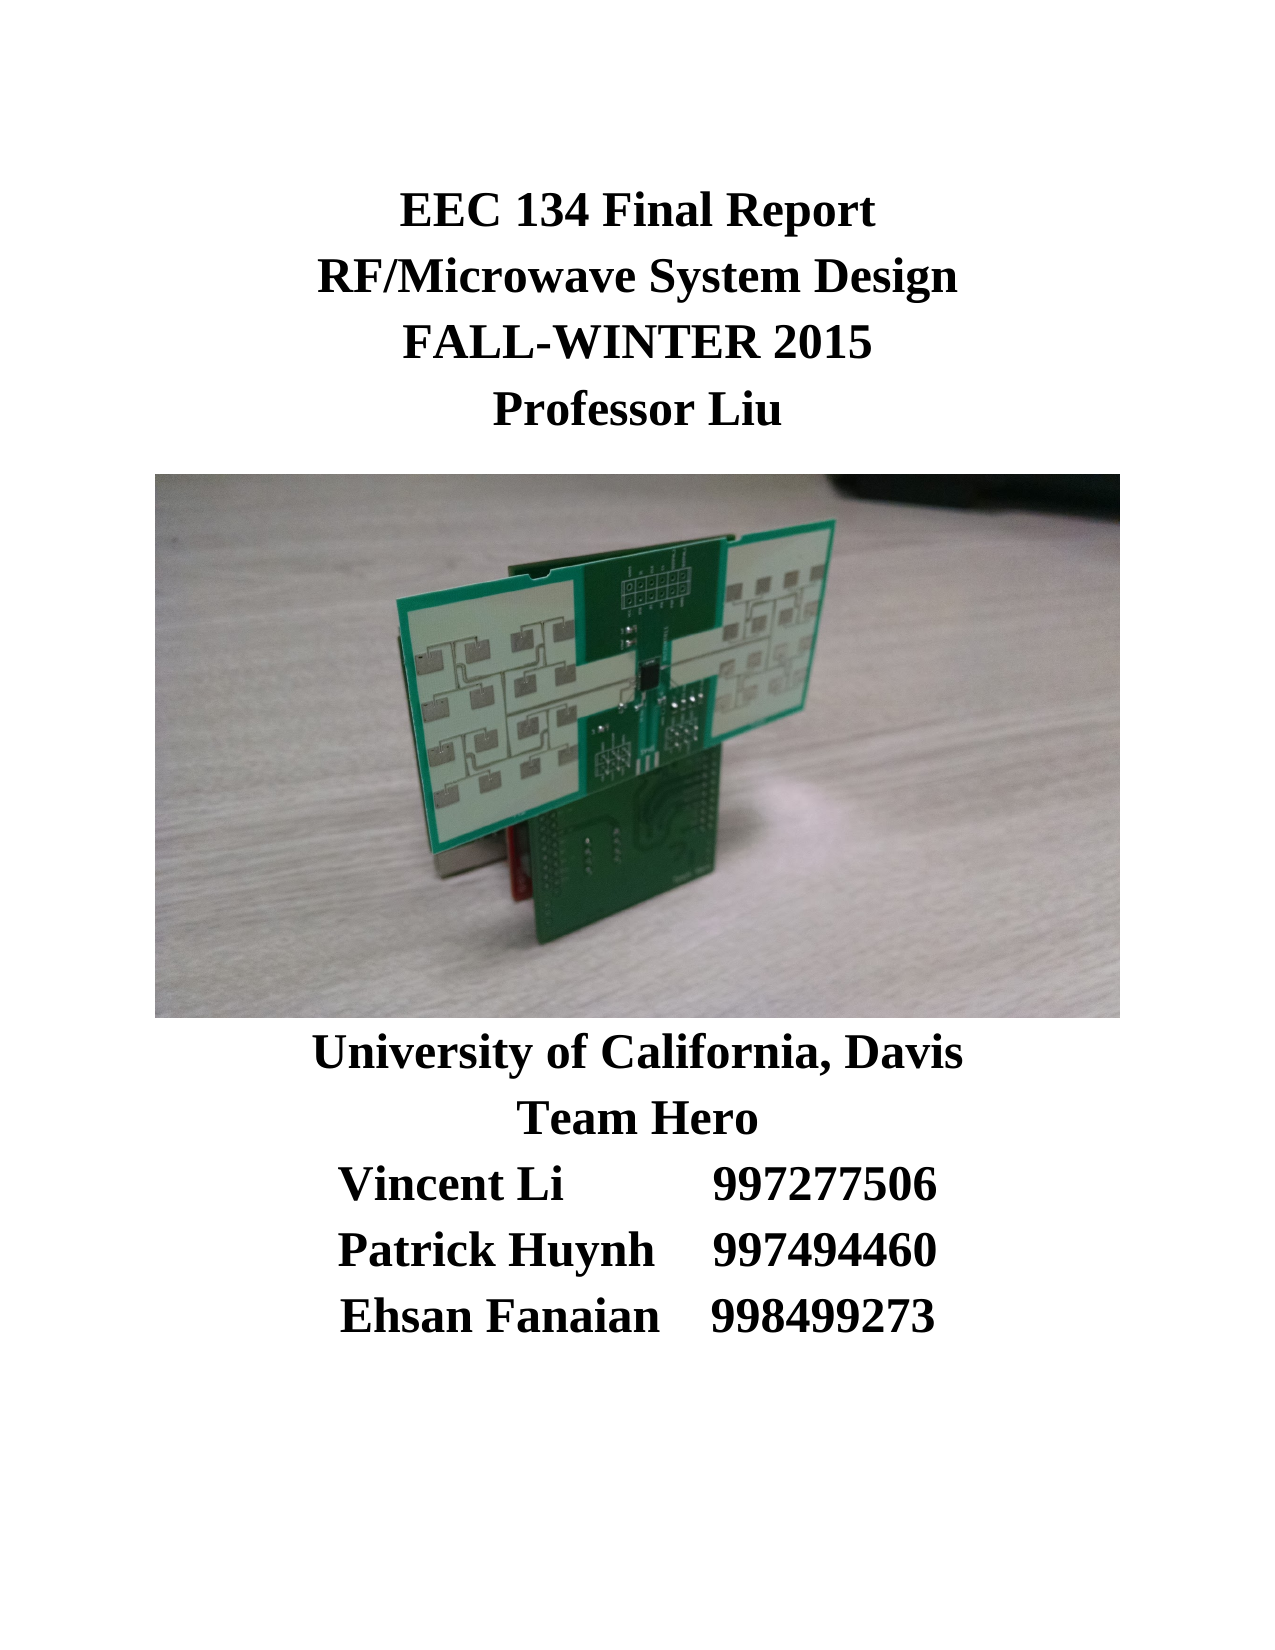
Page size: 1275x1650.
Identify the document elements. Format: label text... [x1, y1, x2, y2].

text Professor Liu [150, 378, 1125, 436]
text Vincent Li 997277506 [150, 1153, 1125, 1211]
text Team Hero [150, 1087, 1125, 1145]
text RF/Microwave System Design [150, 246, 1125, 304]
picture [155, 474, 1120, 1018]
text EEC 134 Final Report [150, 180, 1125, 238]
text FALL-WINTER 2015 [150, 312, 1125, 370]
text University of California, Davis [150, 1021, 1125, 1079]
text Patrick Huynh 997494460 Ehsan Fanaian 998499273 [150, 1219, 1125, 1343]
